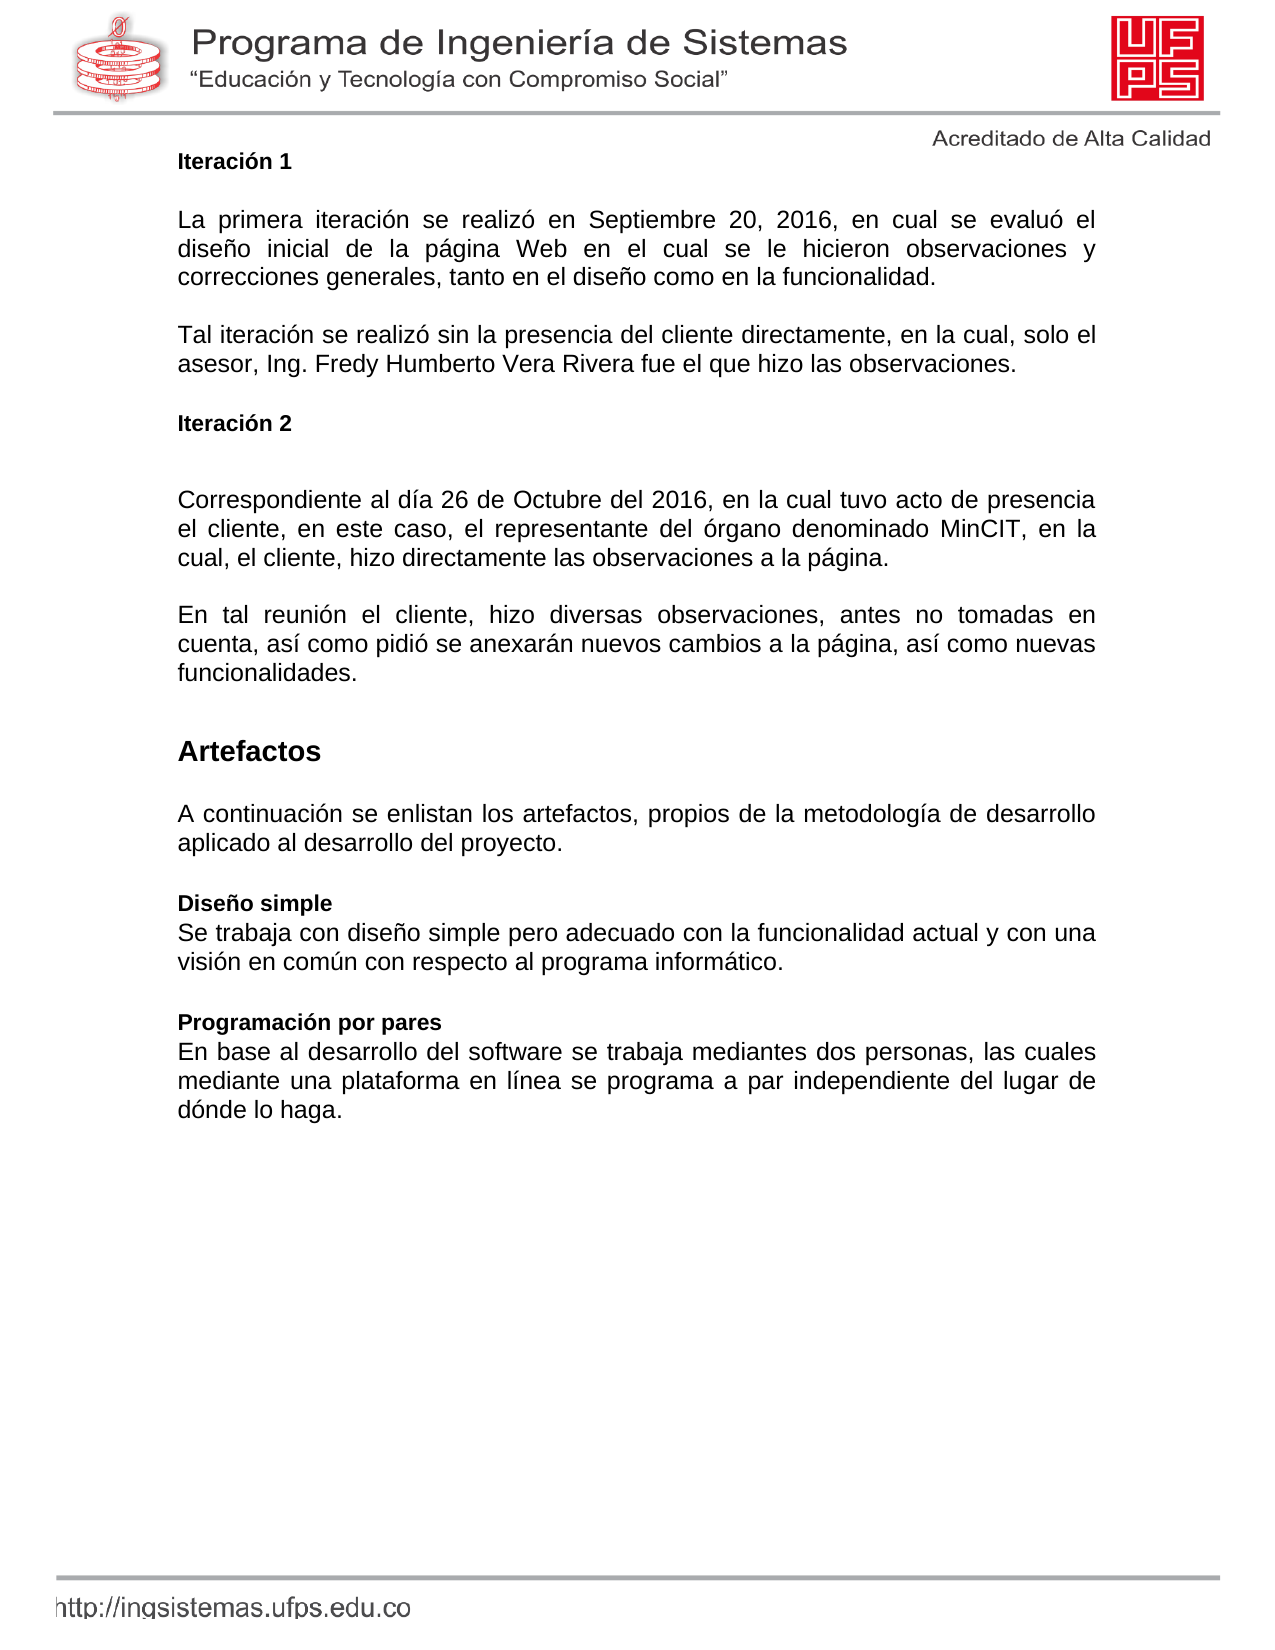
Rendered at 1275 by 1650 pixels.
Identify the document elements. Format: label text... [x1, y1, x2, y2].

text Correspondiente al día 26 de Octubre del 2016, en la cual tuvo acto de presencia el cliente, en este caso, el representante del órgano denominado MinCIT, en la cual, el cliente, hizo directamente las observaciones a la página. [177, 486, 1098, 572]
subtitle Diseño simple [177, 890, 1098, 916]
text A continuación se enlistan los artefactos, propios de la metodología de desarrollo aplicado al desarrollo del proyecto. [177, 799, 1098, 857]
subtitle Iteración 2 [177, 410, 1098, 437]
text En tal reunión el cliente, hizo diversas observaciones, antes no tomadas en cuenta, así como pidió se anexarán nuevos cambios a la página, así como nuevas funcionalidades. [177, 601, 1098, 687]
text Se trabaja con diseño simple pero adecuado con la funcionalidad actual y con una visión en común con respecto al programa informático. [177, 918, 1098, 976]
text Tal iteración se realizó sin la presencia del cliente directamente, en la cual, solo el asesor, Ing. Fredy Humberto Vera Rivera fue el que hizo las observaciones. [177, 320, 1098, 377]
subtitle Artefactos [177, 734, 1098, 768]
picture [53, 9, 1221, 146]
subtitle Programación por pares [177, 1009, 1098, 1035]
text En base al desarrollo del software se trabaja mediantes dos personas, las cuales mediante una plataforma en línea se programa a par independiente del lugar de dónde lo haga. [177, 1037, 1098, 1123]
picture [54, 1575, 1221, 1619]
text La primera iteración se realizó en Septiembre 20, 2016, en cual se evaluó el diseño inicial de la página Web en el cual se le hicieron observaciones y correcciones generales, tanto en el diseño como en la funcionalidad. [177, 205, 1098, 291]
subtitle Iteración 1 [177, 148, 1098, 174]
